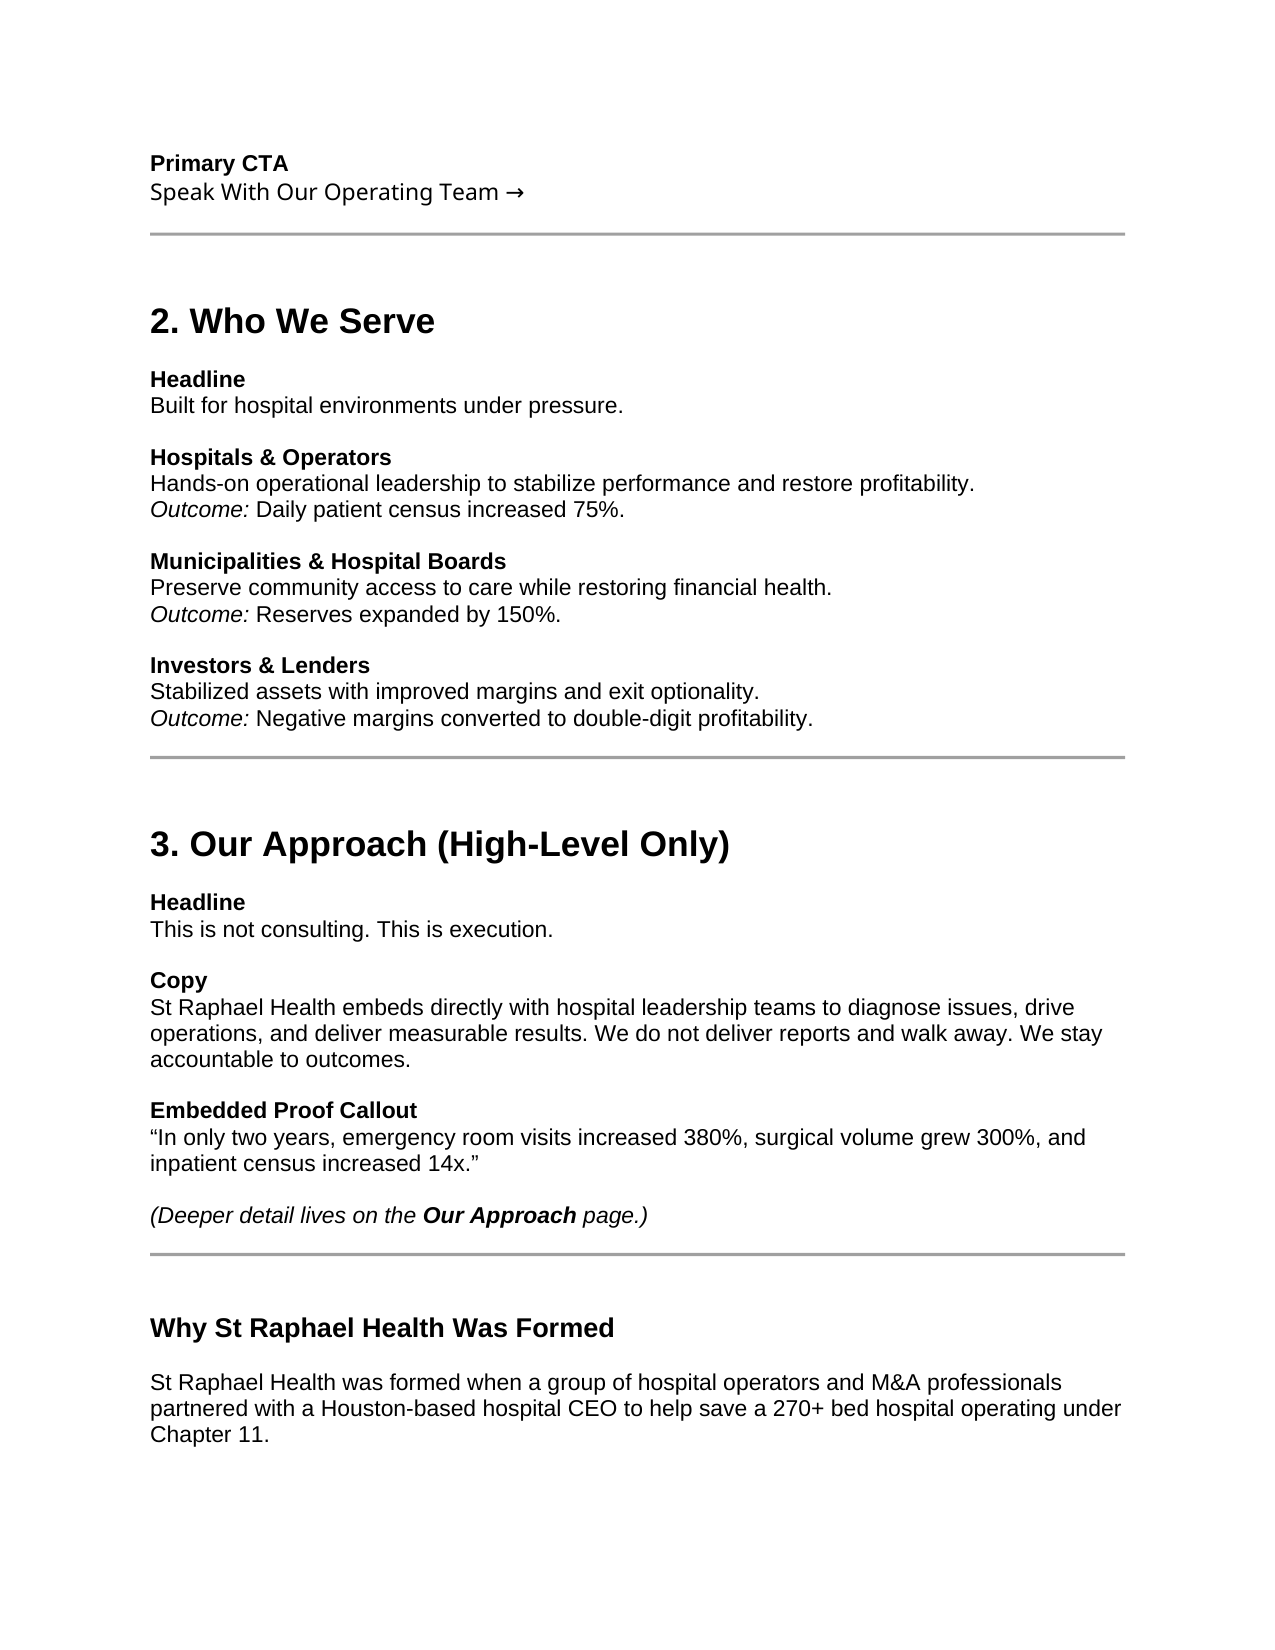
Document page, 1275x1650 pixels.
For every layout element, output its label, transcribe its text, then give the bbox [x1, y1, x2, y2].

subtitle 2. Who We Serve [150, 300, 1125, 341]
subtitle Why St Raphael Health Was Formed [150, 1312, 1125, 1343]
text (Deeper detail lives on the Our Approach page.) [150, 1202, 1125, 1228]
text Embedded Proof Callout “In only two years, emergency room visits increased 380%, surgical volume grew 300%, and inpatient census increased 14x.” [150, 1097, 1125, 1177]
subtitle 3. Our Approach (High-Level Only) [150, 824, 1125, 864]
text Headline Built for hospital environments under pressure. [150, 366, 1125, 419]
text Copy St Raphael Health embeds directly with hospital leadership teams to diagnose issues, drive operations, and deliver measurable results. We do not deliver reports and walk away. We stay accountable to outcomes. [150, 967, 1125, 1072]
text Hospitals & Operators Hands-on operational leadership to stabilize performance and restore profitability. Outcome: Daily patient census increased 75%. [150, 444, 1125, 523]
text Municipalities & Hospital Boards Preserve community access to care while restoring financial health. Outcome: Reserves expanded by 150%. [150, 548, 1125, 627]
text Investors & Lenders Stabilized assets with improved margins and exit optionality. Outcome: Negative margins converted to double-digit profitability. [150, 652, 1125, 731]
text Headline This is not consulting. This is execution. [150, 889, 1125, 942]
text Primary CTA Speak With Our Operating Team → [150, 150, 1125, 208]
text St Raphael Health was formed when a group of hospital operators and M&A professionals partnered with a Houston-based hospital CEO to help save a 270+ bed hospital operating under Chapter 11. [150, 1368, 1125, 1448]
